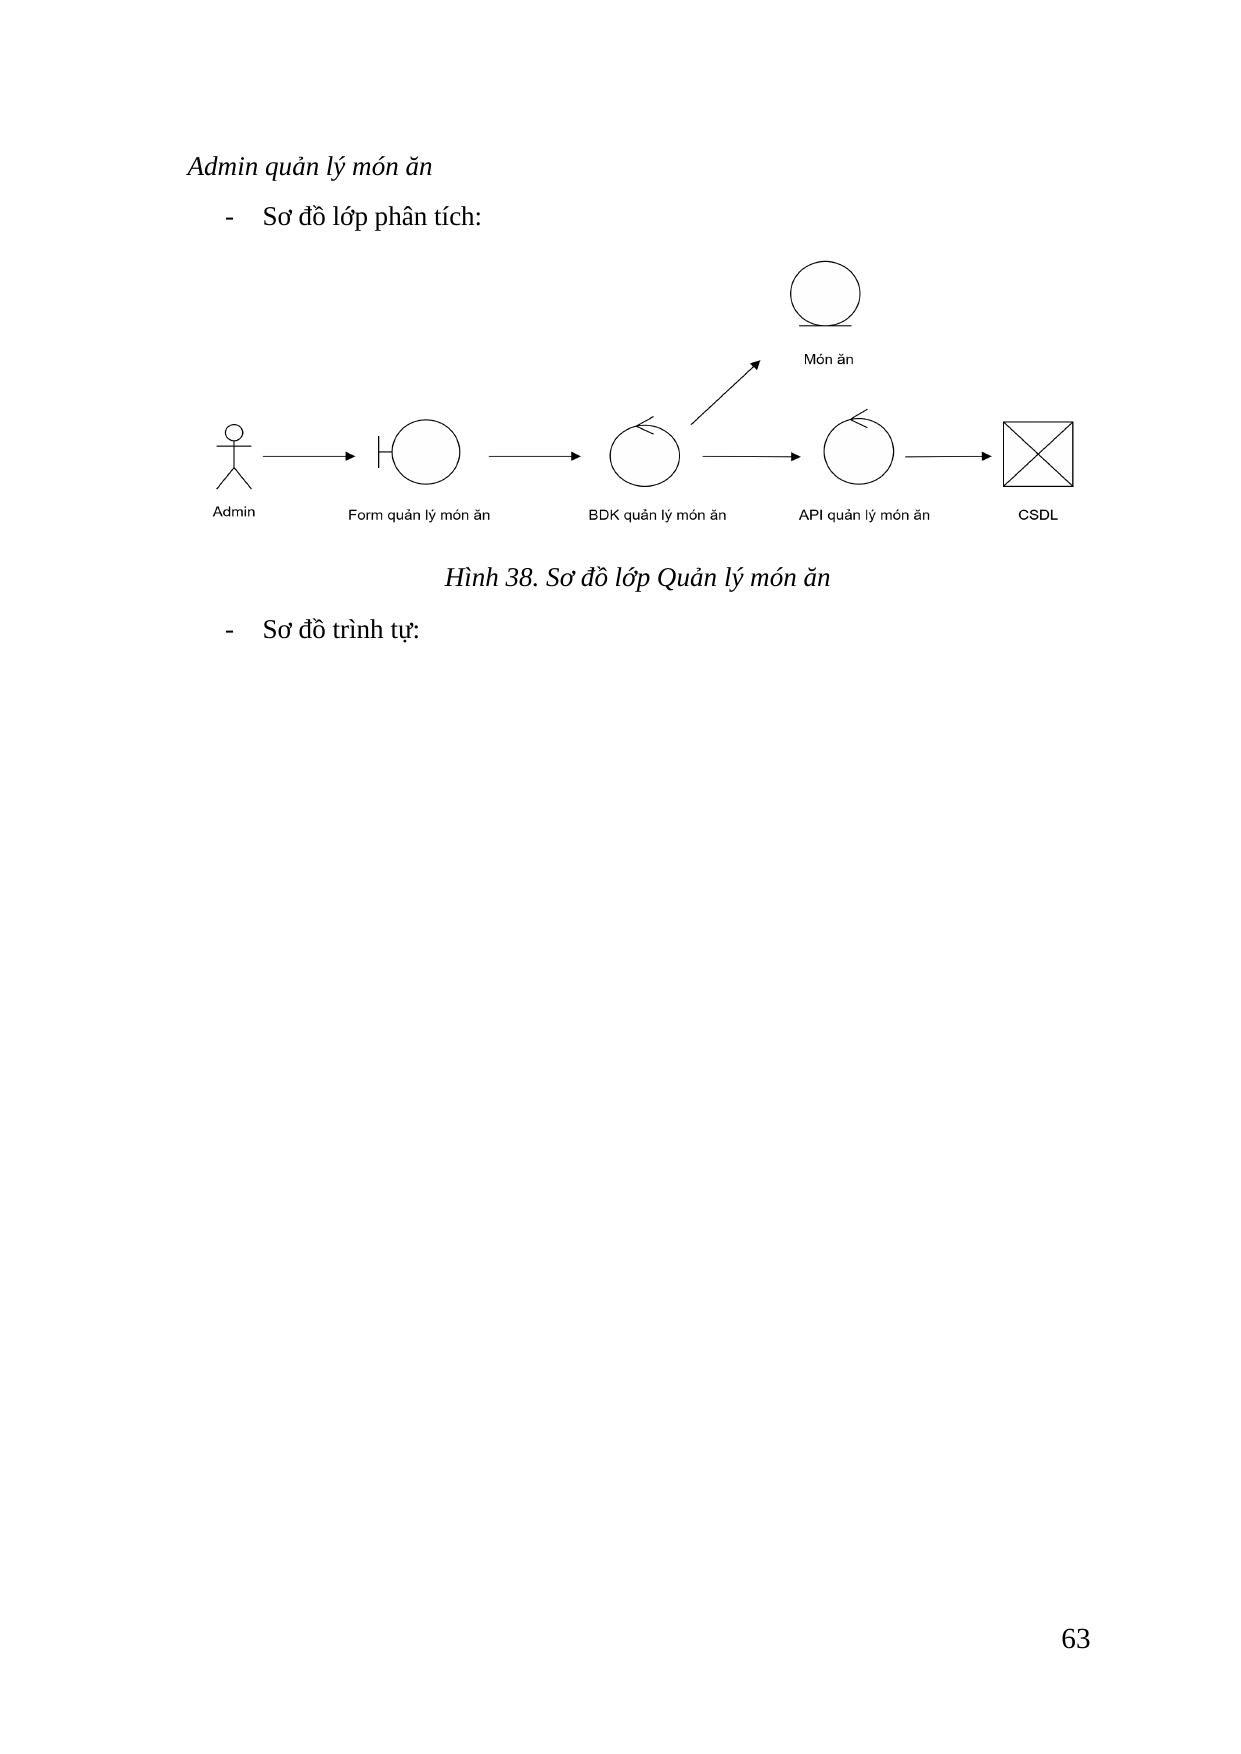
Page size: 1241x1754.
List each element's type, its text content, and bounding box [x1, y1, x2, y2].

list Sơ đồ trình tự: [225, 613, 1090, 644]
list Sơ đồ lớp phân tích: [225, 200, 1090, 231]
text Admin quản lý món ăn [187, 150, 1090, 181]
picture [187, 250, 1086, 542]
text Hình 38. Sơ đồ lớp Quản lý món ăn [187, 561, 1090, 592]
